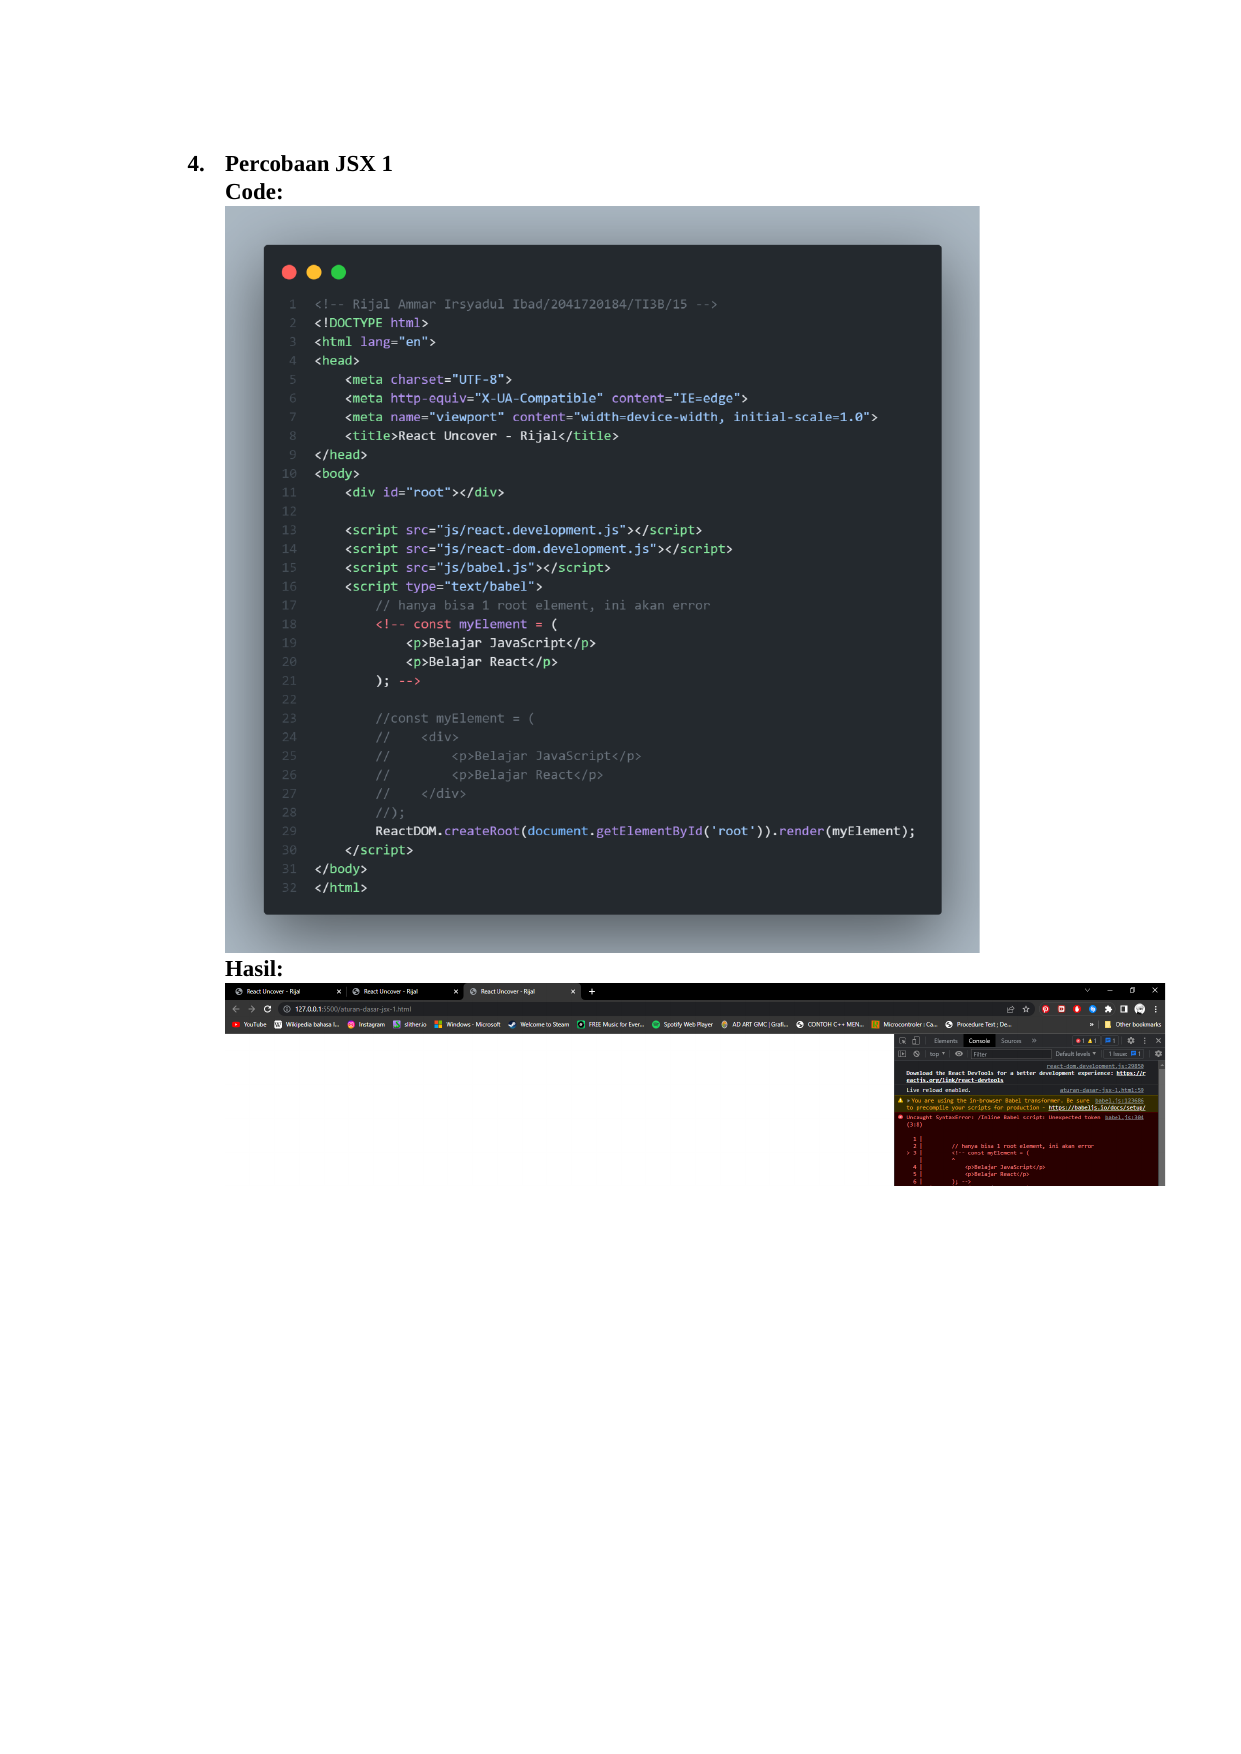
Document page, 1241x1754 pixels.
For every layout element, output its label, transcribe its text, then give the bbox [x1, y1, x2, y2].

list Code: [225, 178, 1090, 205]
list Hasil: [225, 955, 1090, 981]
picture [225, 983, 1166, 1186]
picture [225, 206, 980, 953]
list Percobaan JSX 1 [187, 150, 1090, 176]
